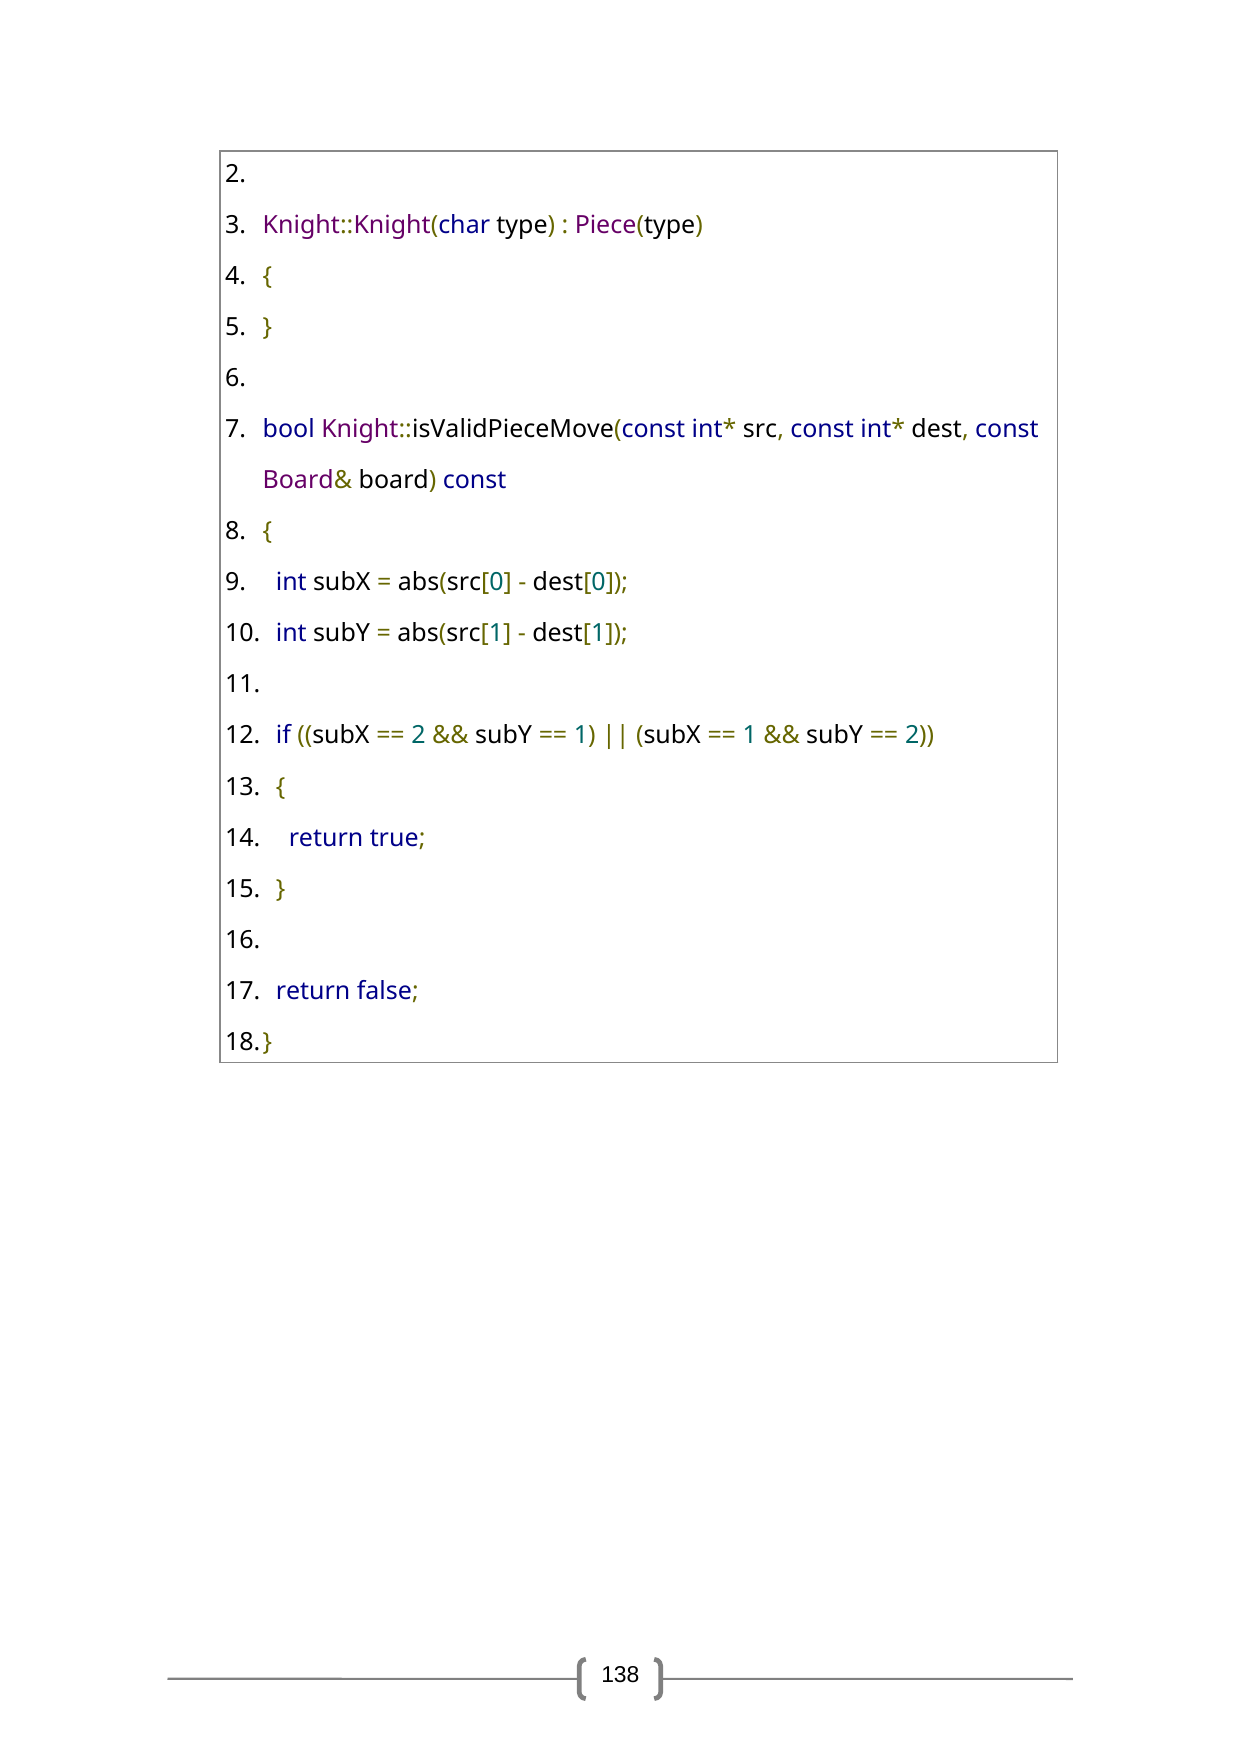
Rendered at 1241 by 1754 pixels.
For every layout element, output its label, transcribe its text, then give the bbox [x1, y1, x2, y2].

list } [221, 1018, 1057, 1062]
list return true; [221, 813, 1057, 853]
list } [221, 303, 1057, 343]
list bool Knight::isValidPieceMove(const int* src, const int* dest, const Board& board) const [221, 405, 1057, 496]
list if ((subX == 2 && subY == 1) || (subX == 1 && subY == 2)) [221, 711, 1057, 751]
list int subY = abs(src[1] - dest[1]); [221, 609, 1057, 649]
list } [221, 864, 1057, 904]
list Knight::Knight(char type) : Piece(type) [221, 201, 1057, 241]
list { [221, 507, 1057, 547]
list return false; [221, 967, 1057, 1006]
list { [221, 762, 1057, 802]
list { [221, 252, 1057, 292]
list int subX = abs(src[0] - dest[0]); [221, 558, 1057, 598]
